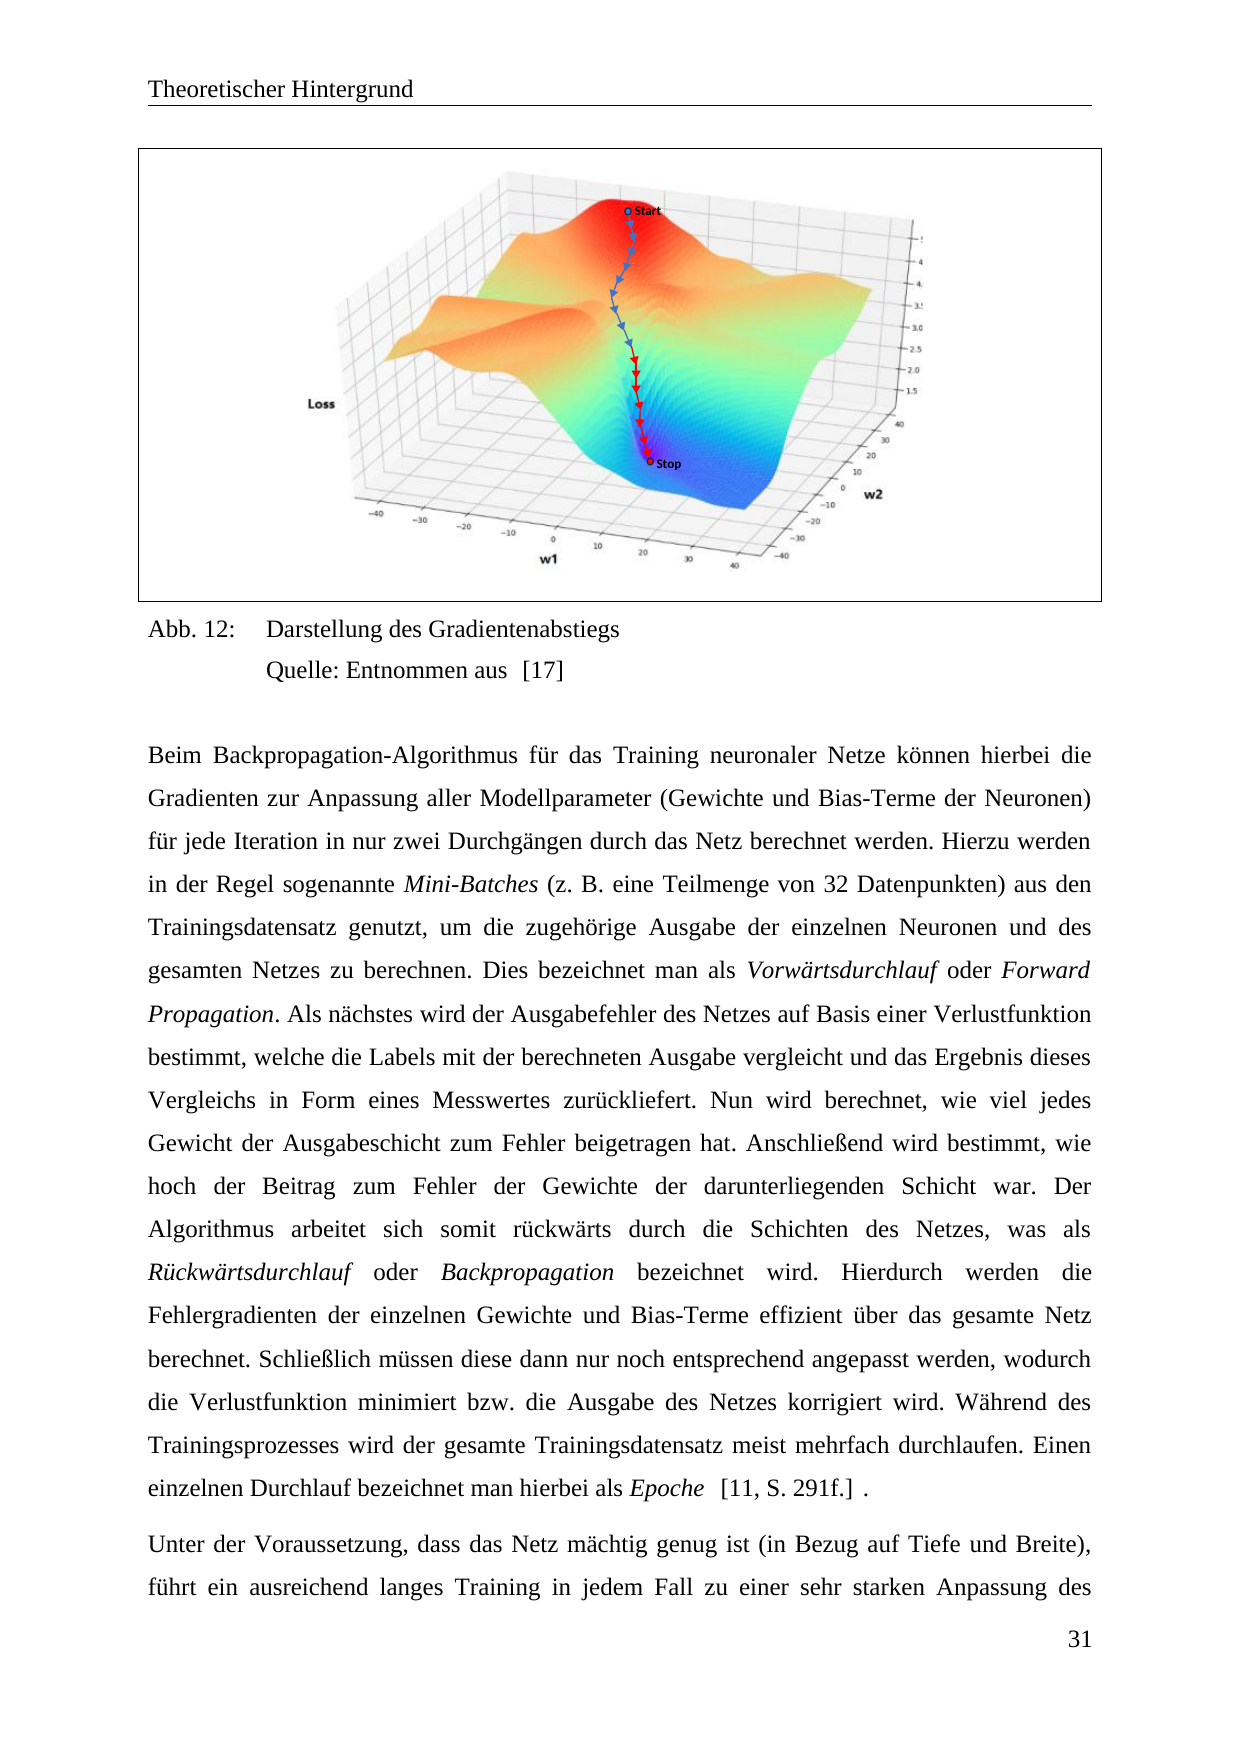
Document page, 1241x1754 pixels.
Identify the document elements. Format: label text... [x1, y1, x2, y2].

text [148, 1529, 1092, 1601]
text Beim Backpropagation-Algorithmus für das Training neuronaler Netze können hierbei die Gradienten zur Anpassung aller Modellparameter (Gewichte und Bias-Terme der Neuronen) für jede Iteration in nur zwei Durchgängen durch das Netz berechnet werden. Hierzu werden in der Regel sogenannte Mini-Batches (z. B. eine Teilmenge von 32 Datenpunkten) aus den Trainingsdatensatz genutzt, um die zugehörige Ausgabe der einzelnen Neuronen und des gesamten Netzes zu berechnen. Dies bezeichnet man als Vorwärtsdurchlauf oder Forward Propagation. Als nächstes wird der Ausgabefehler des Netzes auf Basis einer Verlustfunktion bestimmt, welche die Labels mit der berechneten Ausgabe vergleicht und das Ergebnis dieses Vergleichs in Form eines Messwertes zurückliefert. Nun wird berechnet, wie viel jedes Gewicht der Ausgabeschicht zum Fehler beigetragen hat. Anschließend wird bestimmt, wie hoch der Beitrag zum Fehler der Gewichte der darunterliegenden Schicht war. Der Algorithmus arbeitet sich somit rückwärts durch die Schichten des Netzes, was als Rückwärtsdurchlauf oder Backpropagation bezeichnet wird. Hierdurch werden die Fehlergradienten der einzelnen Gewichte und Bias-Terme effizient über das gesamte Netz berechnet. Schließlich müssen diese dann nur noch entsprechend angepasst werden, wodurch die Verlustfunktion minimiert bzw. die Ausgabe des Netzes korrigiert wird. Während des Trainingsprozesses wird der gesamte Trainingsdatensatz meist mehrfach durchlaufen. Einen einzelnen Durchlauf bezeichnet man hierbei als Epoche . [148, 740, 1092, 1502]
text Quelle: Entnommen aus [148, 656, 1092, 684]
